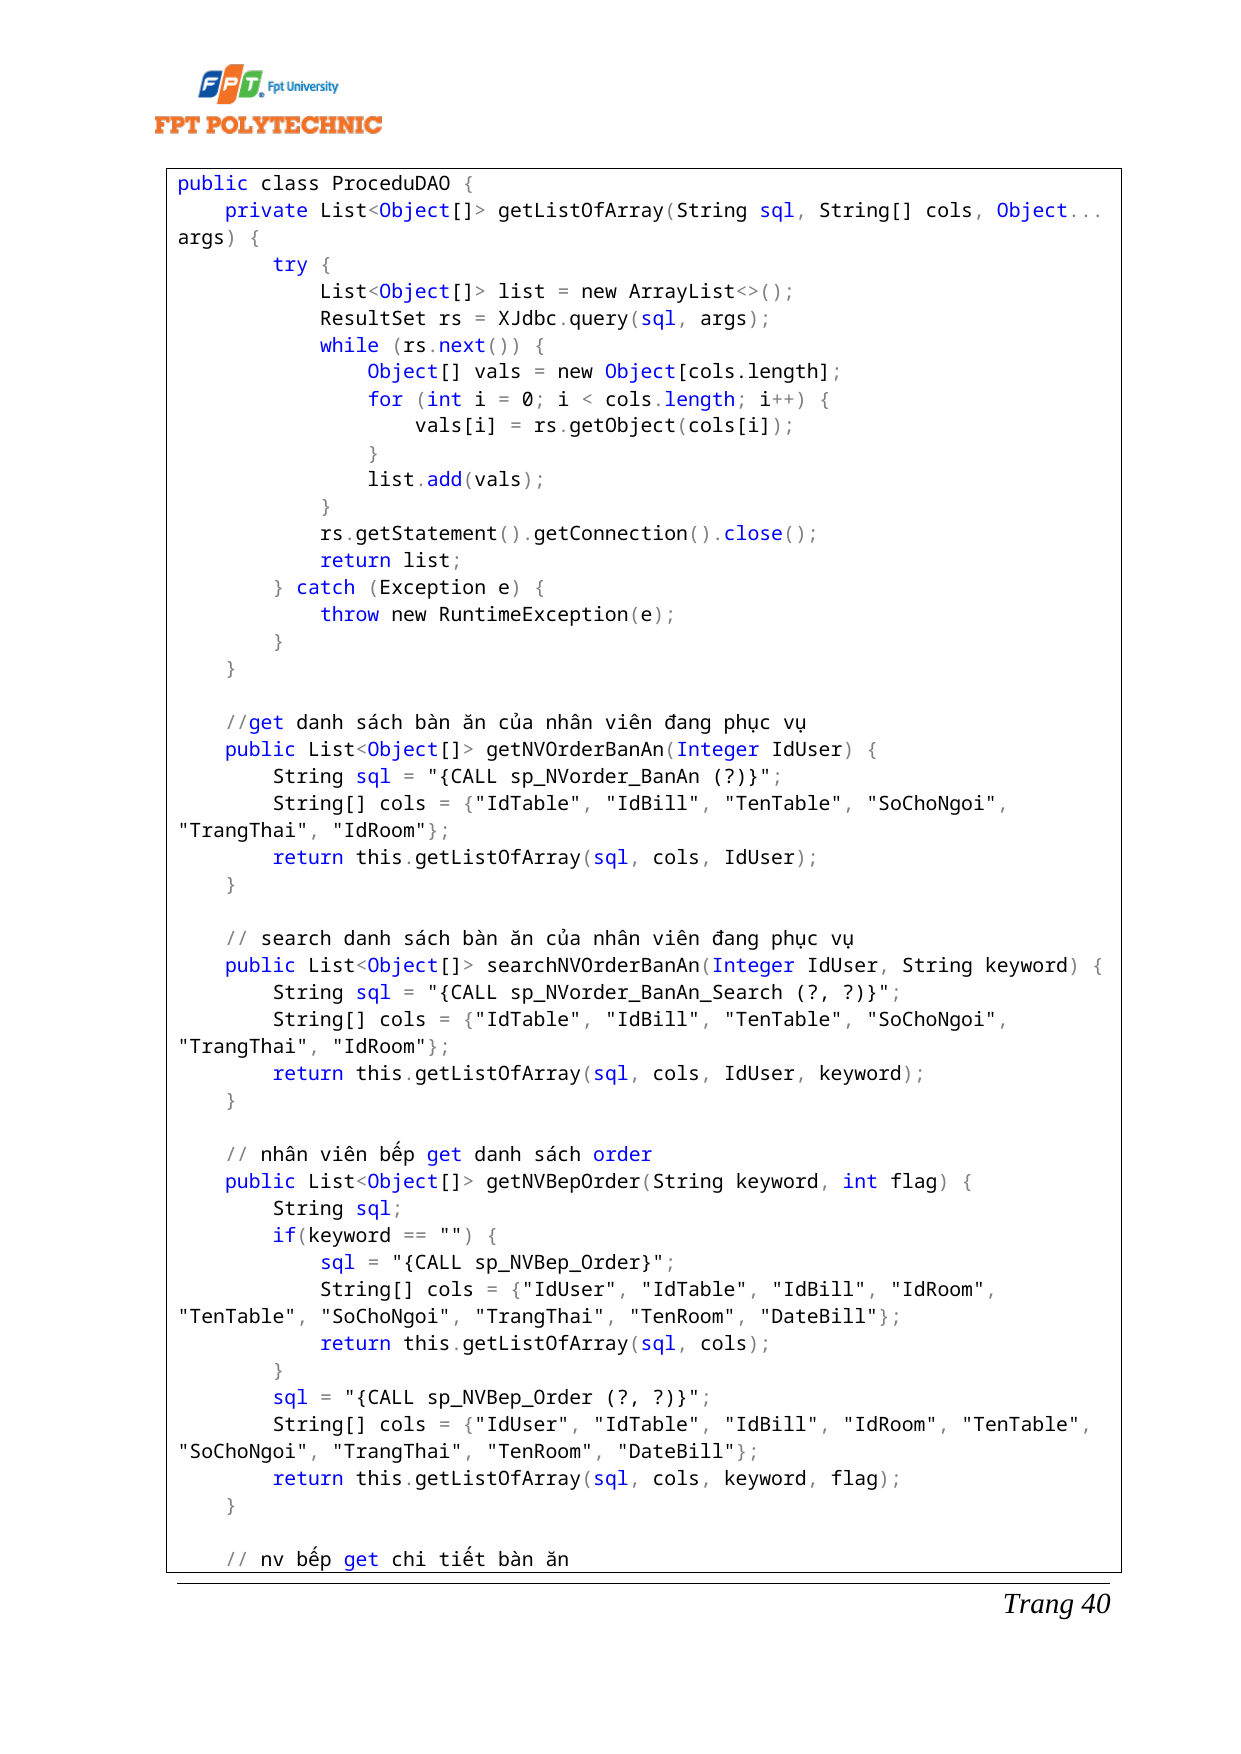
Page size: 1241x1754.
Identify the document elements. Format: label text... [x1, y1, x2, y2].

picture [148, 58, 397, 142]
